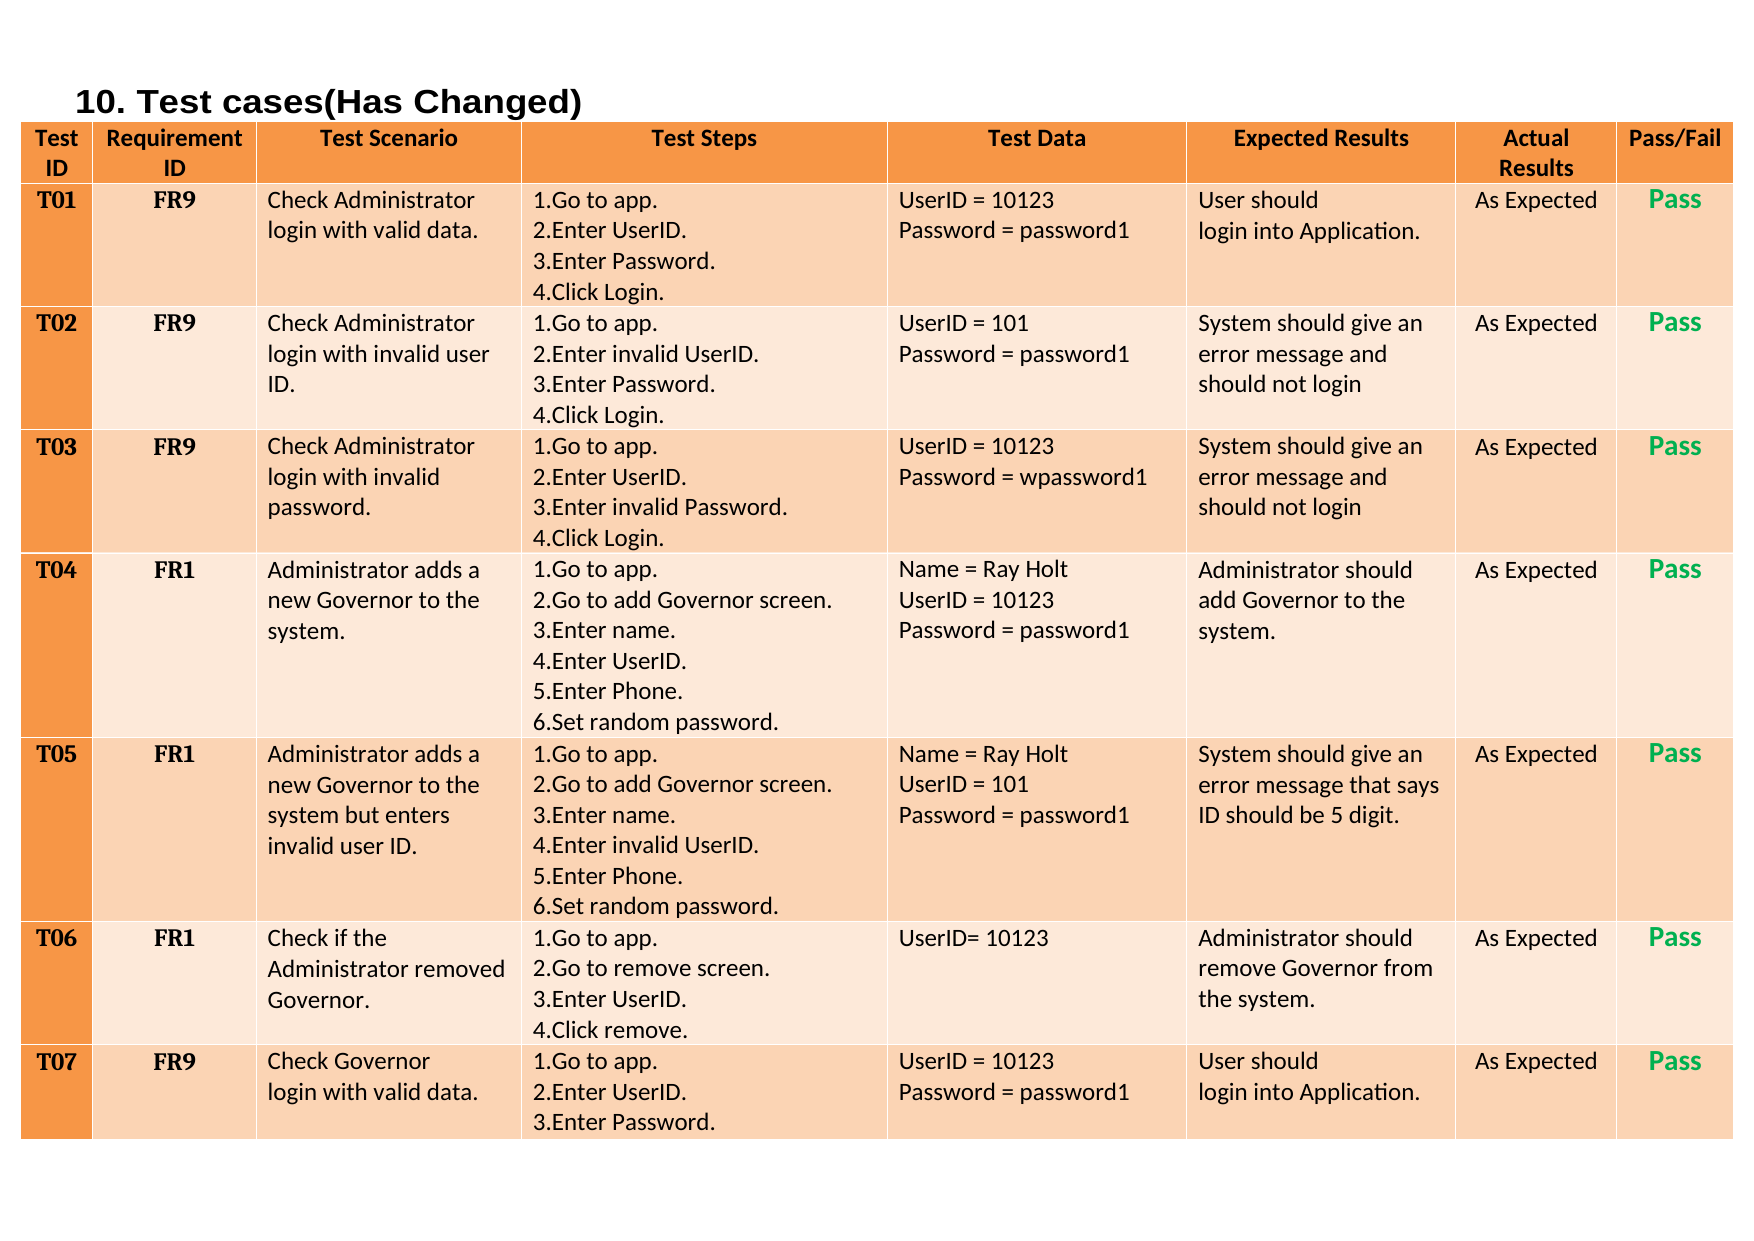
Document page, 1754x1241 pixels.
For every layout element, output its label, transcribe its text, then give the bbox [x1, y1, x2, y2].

table_cell User should login into Application. [1187, 184, 1455, 306]
table_cell T03 [21, 430, 92, 552]
table_cell Pass [1617, 430, 1733, 552]
table_cell 1.Go to app. 2.Go to remove screen. 3.Enter UserID. 4.Click remove. [522, 922, 887, 1044]
table_cell FR1 [93, 554, 256, 737]
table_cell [1187, 1045, 1455, 1139]
table_cell Pass [1617, 184, 1733, 306]
table_cell FR1 [93, 922, 256, 1044]
table_header Test ID [21, 122, 92, 183]
table_cell Check Administrator login with invalid password. [257, 430, 521, 552]
table_cell 1.Go to app. 2.Enter UserID. 3.Enter invalid Password. 4.Click Login. [522, 430, 887, 552]
table_cell 1.Go to app. 2.Enter UserID. 3.Enter Password. 4.Click Login. [522, 184, 887, 306]
table_header Pass/Fail [1617, 122, 1733, 183]
table_cell As Expected [1456, 184, 1616, 306]
table_cell UserID = 101 Password = password1 [888, 307, 1186, 429]
table_cell UserID = 10123 Password = wpassword1 [888, 430, 1186, 552]
table_cell 1.Go to app. 2.Go to add Governor screen. 3.Enter name. 4.Enter invalid UserID. 5.Enter Phone. 6.Set random password. [522, 738, 887, 921]
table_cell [257, 1045, 521, 1139]
table_cell Pass [1617, 554, 1733, 737]
table_header Expected Results [1187, 122, 1455, 183]
table_cell UserID= 10123 [888, 922, 1186, 1044]
table_cell 1.Go to app. 2.Enter invalid UserID. 3.Enter Password. 4.Click Login. [522, 307, 887, 429]
table_cell FR9 [93, 430, 256, 552]
table_cell FR9 [93, 307, 256, 429]
table_cell Administrator adds a new Governor to the system but enters invalid user ID. [257, 738, 521, 921]
table_cell System should give an error message and should not login [1187, 430, 1455, 552]
table_cell Check Administrator login with valid data. [257, 184, 521, 306]
table_cell Check Administrator login with invalid user ID. [257, 307, 521, 429]
table_cell T05 [21, 738, 92, 921]
table_cell System should give an error message that says ID should be 5 digit. [1187, 738, 1455, 921]
table_cell Administrator should remove Governor from the system. [1187, 922, 1455, 1044]
text 10. Test cases(Has Changed) [75, 82, 1679, 121]
table_header Test Data [888, 122, 1186, 183]
table_cell T06 [21, 922, 92, 1044]
table_cell FR1 [93, 738, 256, 921]
table_cell Administrator should add Governor to the system. [1187, 554, 1455, 737]
table_cell Pass [1617, 1045, 1733, 1139]
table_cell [888, 1045, 1186, 1139]
table_cell T07 [21, 1045, 92, 1139]
table_cell Pass [1617, 307, 1733, 429]
table_cell Check if the Administrator removed Governor. [257, 922, 521, 1044]
table_cell Name = Ray Holt UserID = 10123 Password = password1 [888, 554, 1186, 737]
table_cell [522, 1045, 887, 1139]
table_cell T02 [21, 307, 92, 429]
table_cell FR9 [93, 184, 256, 306]
table_header Actual Results [1456, 122, 1616, 183]
table_cell Pass [1617, 738, 1733, 921]
table_cell Name = Ray Holt UserID = 101 Password = password1 [888, 738, 1186, 921]
table_cell As Expected [1456, 430, 1616, 552]
table_cell UserID = 10123 Password = password1 [888, 184, 1186, 306]
table_cell System should give an error message and should not login [1187, 307, 1455, 429]
table_header Test Steps [522, 122, 887, 183]
table_cell Administrator adds a new Governor to the system. [257, 554, 521, 737]
table_cell As Expected [1456, 922, 1616, 1044]
table_cell As Expected [1456, 554, 1616, 737]
table_cell T01 [21, 184, 92, 306]
table_cell FR9 [93, 1045, 256, 1139]
table_cell Pass [1617, 922, 1733, 1044]
table_header Test Scenario [257, 122, 521, 183]
table_cell As Expected [1456, 738, 1616, 921]
table_header Requirement ID [93, 122, 256, 183]
table_cell T04 [21, 554, 92, 737]
table_cell 1.Go to app. 2.Go to add Governor screen. 3.Enter name. 4.Enter UserID. 5.Enter Phone. 6.Set random password. [522, 554, 887, 737]
table_cell As Expected [1456, 1045, 1616, 1139]
table_cell As Expected [1456, 307, 1616, 429]
